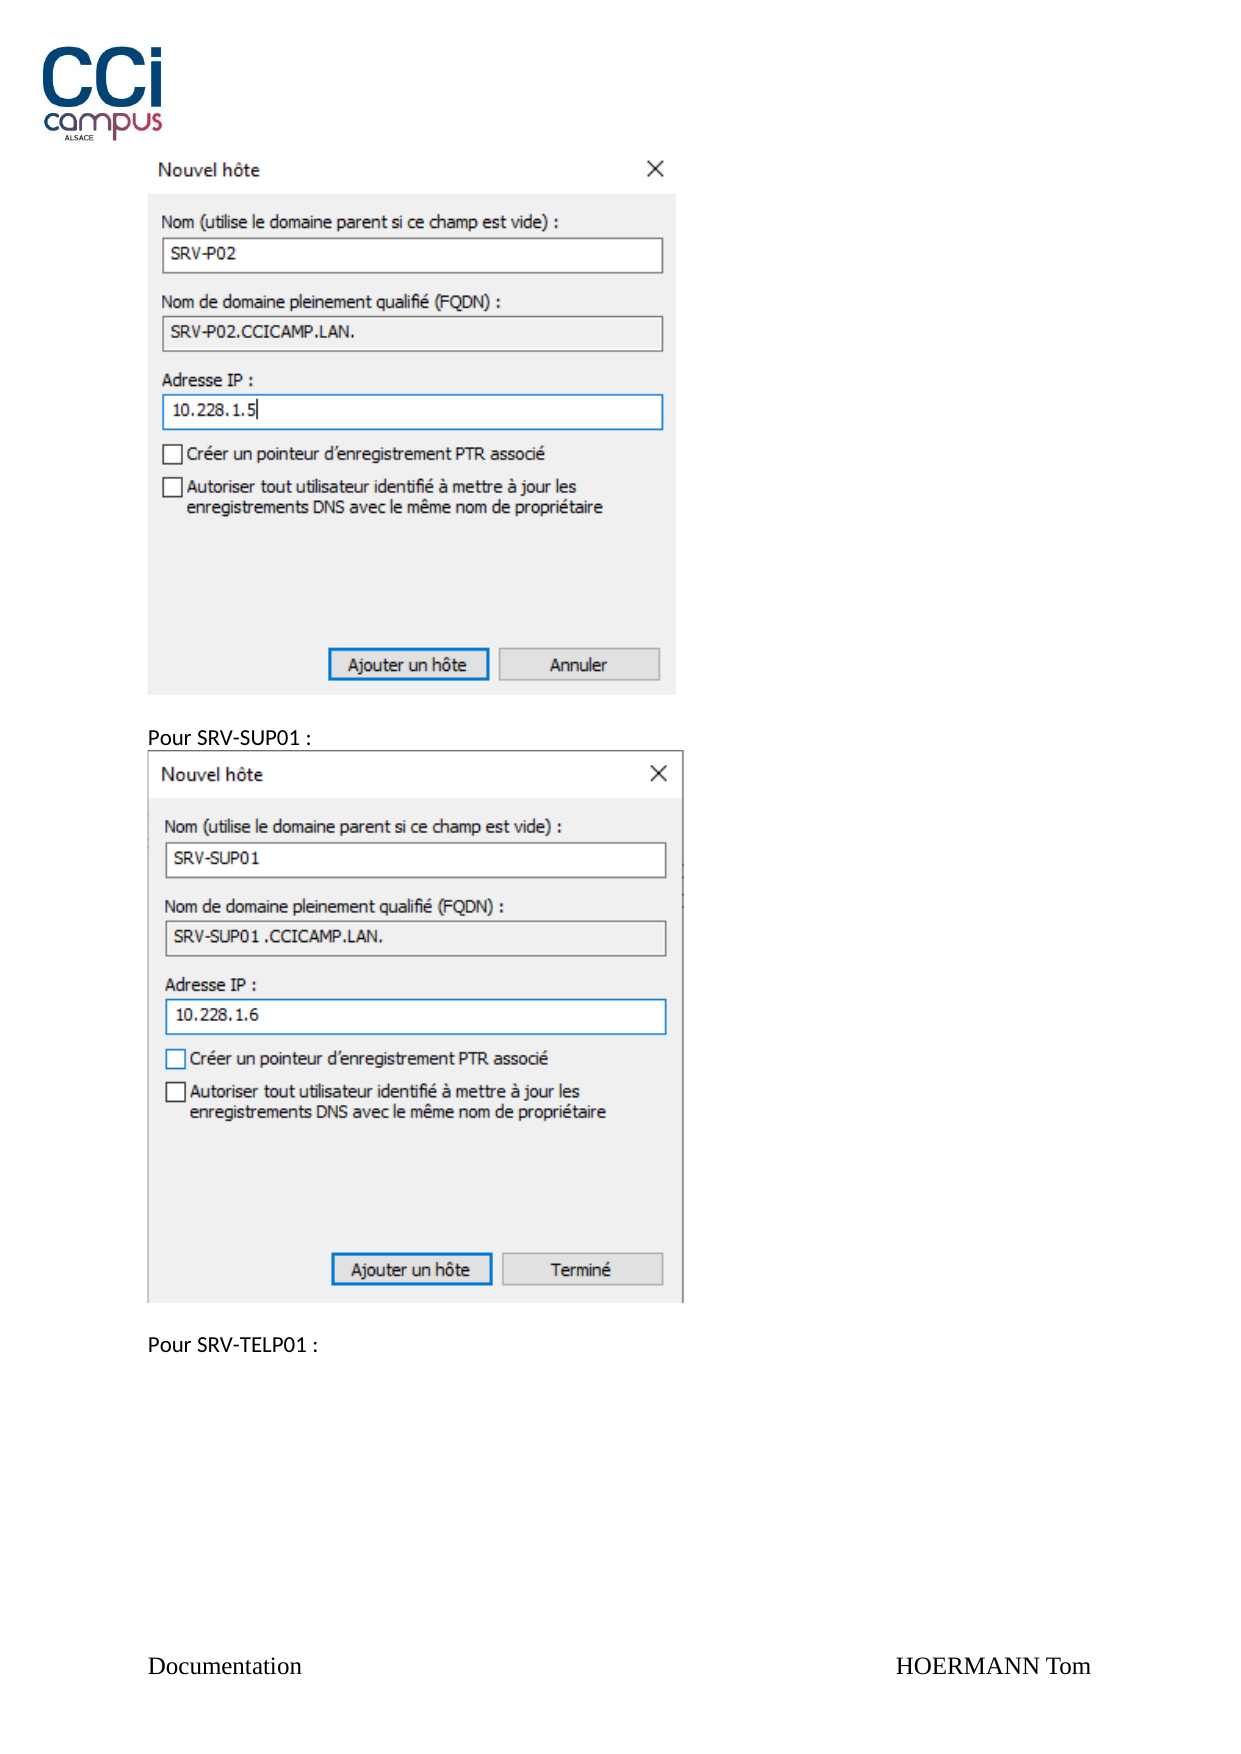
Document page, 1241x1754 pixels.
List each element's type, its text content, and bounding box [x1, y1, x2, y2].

text Pour SRV-SUP01 : [148, 723, 1093, 751]
picture [35, 26, 676, 695]
text Pour SRV-TELP01 : [148, 1330, 1093, 1358]
picture [147, 750, 684, 1303]
